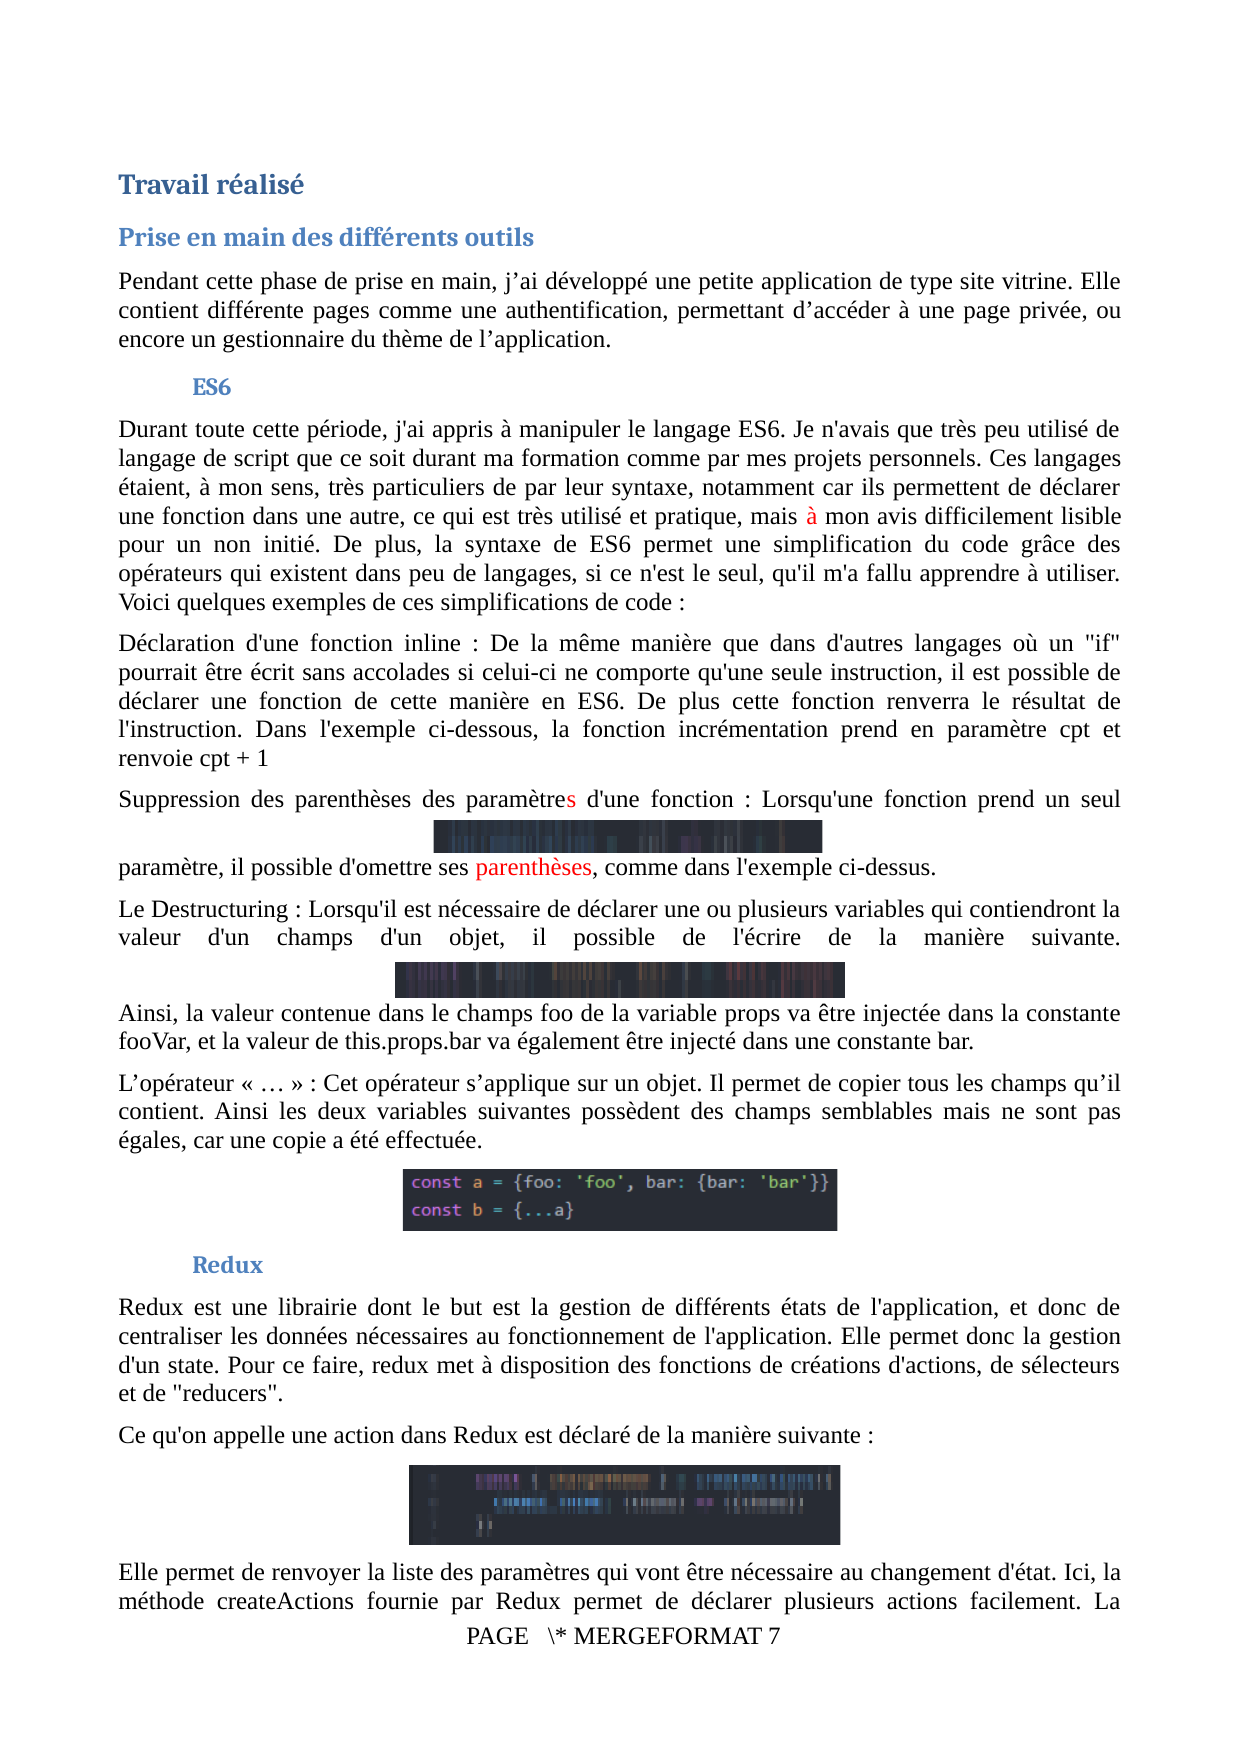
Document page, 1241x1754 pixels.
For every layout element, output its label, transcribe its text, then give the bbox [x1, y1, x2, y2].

text Durant toute cette période, j'ai appris à manipuler le langage ES6. Je n'avais que très peu utilisé de langage de script que ce soit durant ma formation comme par mes projets personnels. Ces langages étaient, à mon sens, très particuliers de par leur syntaxe, notamment car ils permettent de déclarer une fonction dans une autre, ce qui est très utilisé et pratique, mais mon avis difficilement lisible pour un non initié. De plus, la syntaxe de ES6 permet une simplification du code grâce des opérateurs qui existent dans peu de langages, si ce n'est le seul, qu'il m'a fallu apprendre à utiliser. Voici quelques exemples de ces simplifications de code : [118, 414, 1122, 616]
text Suppression des parenthèses des paramètre d'une fonction : Lorsqu'une fonction prend un seul paramètre, il possible d'omettre , comme dans l'exemple ci-dessus. [118, 784, 1122, 881]
text Le Destructuring : Lorsqu'il est nécessaire de déclarer une ou plusieurs variables qui contiendront la valeur d'un champs d'un objet, il possible de l'écrire de la manière suivante. Ainsi, la valeur contenue dans le champs foo de la variable props va être injectée dans la constante fooVar, et la valeur de this.props.bar va également être injecté dans une constante bar. [118, 894, 1122, 1055]
text Déclaration d'une fonction inline : De la même manière que dans d'autres langages où un "if" pourrait être écrit sans accolades si celui-ci ne comporte qu'une seule instruction, il est possible de déclarer une fonction de cette manière en ES6. De plus cette fonction renverra le résultat de l'instruction. Dans l'exemple ci-dessous, la fonction incrémentation prend en paramètre cpt et renvoie cpt + 1 [118, 628, 1122, 772]
text Redux est une librairie dont le but est la gestion de différents états de l'application, et donc de centraliser les données nécessaires au fonctionnement de l'application. Elle permet donc la gestion d'un state. Pour ce faire, redux met à disposition des fonctions de créations d'actions, de sélecteurs et de "reducers". [118, 1292, 1122, 1407]
subtitle ES6 [192, 373, 1122, 402]
picture [395, 962, 845, 998]
text Ce qu'on appelle une action dans Redux est déclaré de la manière suivante : [118, 1420, 1122, 1448]
subtitle Prise en main des différents outils [118, 222, 1122, 254]
text L’opérateur « … » : Cet opérateur s’applique sur un objet. Il permet de copier tous les champs qu’il contient. Ainsi les deux variables suivantes possèdent des champs semblables mais ne sont pas égales, car une copie a été effectuée. [118, 1068, 1122, 1154]
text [118, 1461, 1122, 1614]
picture [402, 1169, 838, 1231]
text Pendant cette phase de prise en main, j’ai développé une petite application de type site vitrine. Elle contient différente pages comme une authentification, permettant d’accéder à une page privée, ou encore un gestionnaire du thème de l’application. [118, 266, 1122, 352]
picture [409, 1465, 841, 1545]
subtitle Travail réalisé [118, 168, 1122, 202]
picture [433, 820, 823, 853]
